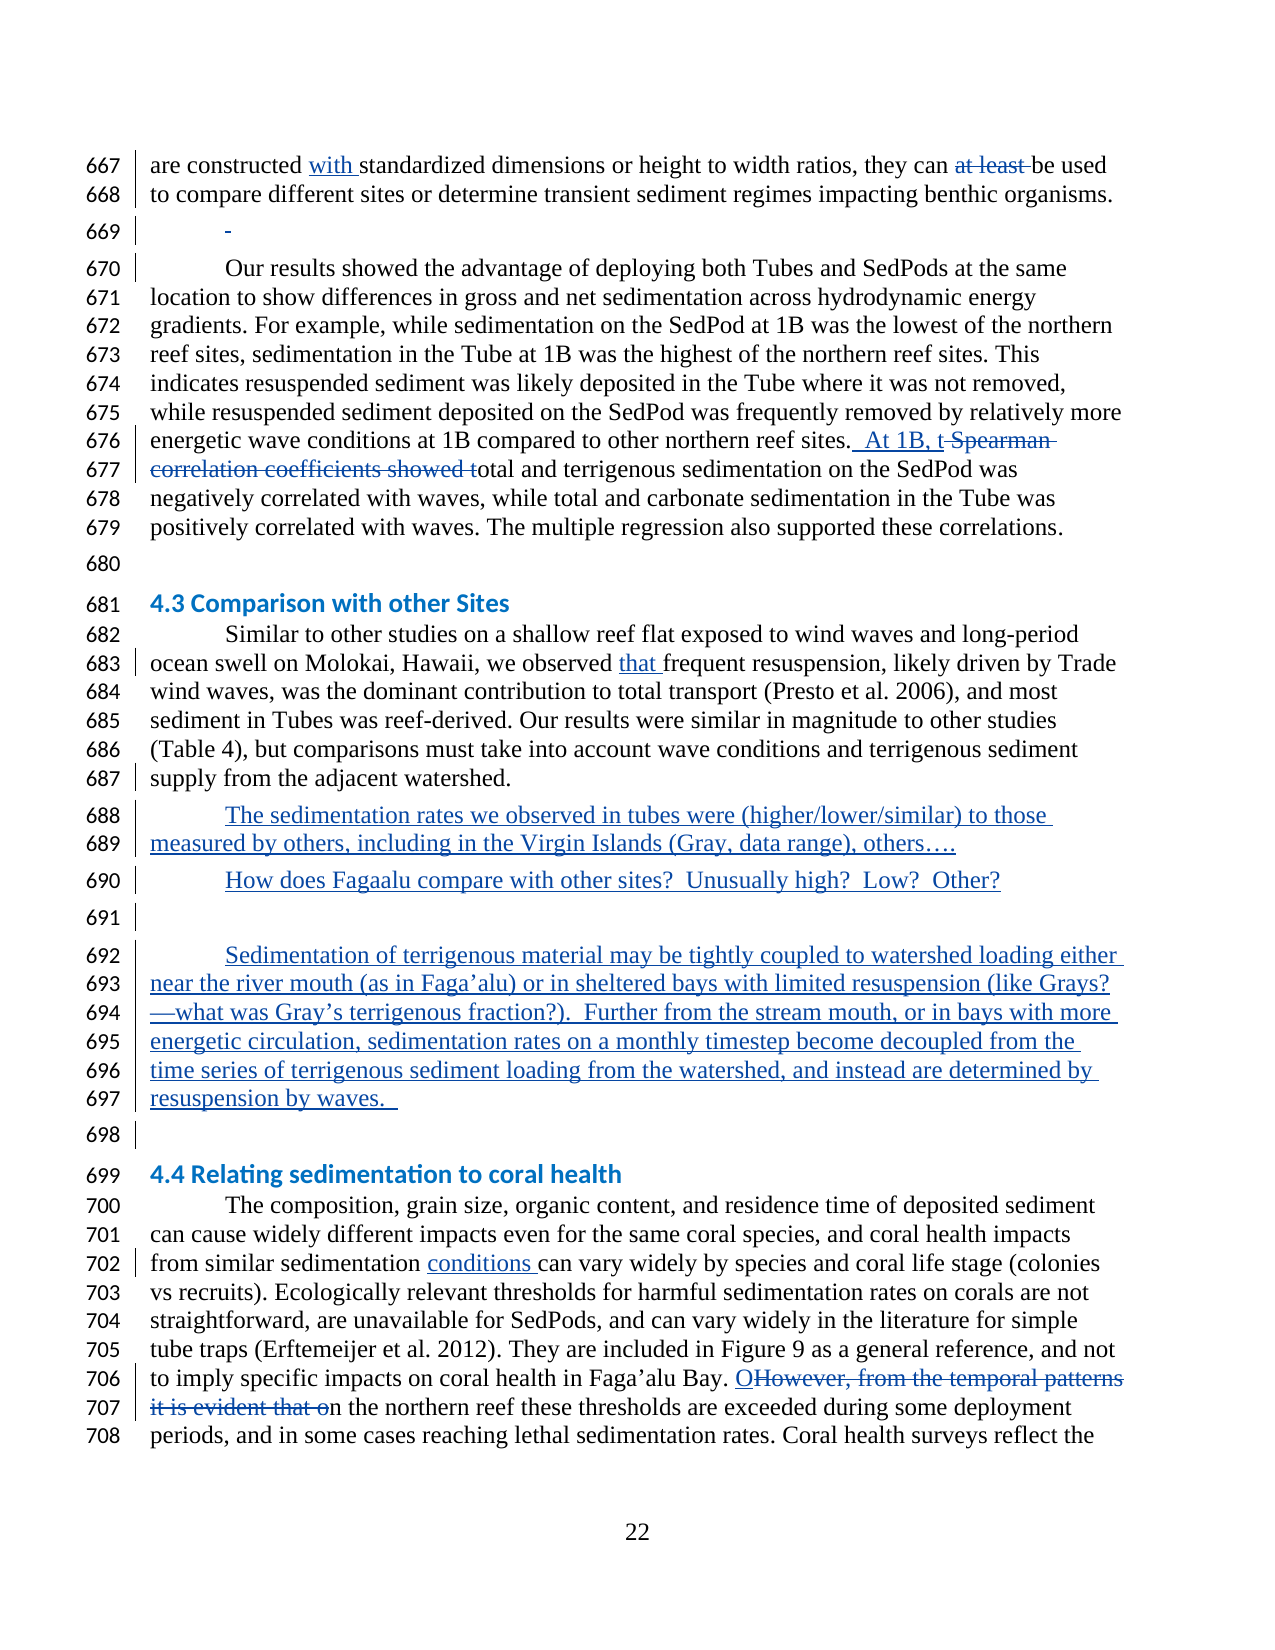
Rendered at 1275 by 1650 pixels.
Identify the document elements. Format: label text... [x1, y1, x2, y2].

subtitle 4.3 Comparison with other Sites [150, 586, 1125, 619]
text Our results showed the advantage of deploying both Tubes and SedPods at the same location to show differences in gross and net sedimentation across hydrodynamic energy gradients. For example, while sedimentation on the SedPod at 1B was the lowest of the northern reef sites, sedimentation in the Tube at 1B was the highest of the northern reef sites. This indicates resuspended sediment was likely deposited in the Tube where it was not removed, while resuspended sediment deposited on the SedPod was frequently removed by relatively more energetic wave conditions at 1B compared to other northern reef sites.otal and terrigenous sedimentation on the SedPod was negatively correlated with waves, while total and carbonate sedimentation in the Tube was positively correlated with waves. The multiple regression also supported these correlations. [150, 253, 1125, 540]
subtitle 4.4 Relating sedimentation to coral health [150, 1158, 1125, 1191]
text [150, 1191, 1125, 1449]
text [150, 150, 1125, 207]
text Similar to other studies on a shallow reef flat exposed to wind waves and long-period ocean swell on Molokai, Hawaii, we observed frequent resuspension, likely driven by Trade wind waves, was the dominant contribution to total transport (Presto et al. 2006), and most sediment in Tubes was reef-derived. Our results were similar in magnitude to other studies (Table 4), but comparisons must take into account wave conditions and terrigenous sediment supply from the adjacent watershed. [150, 619, 1125, 791]
